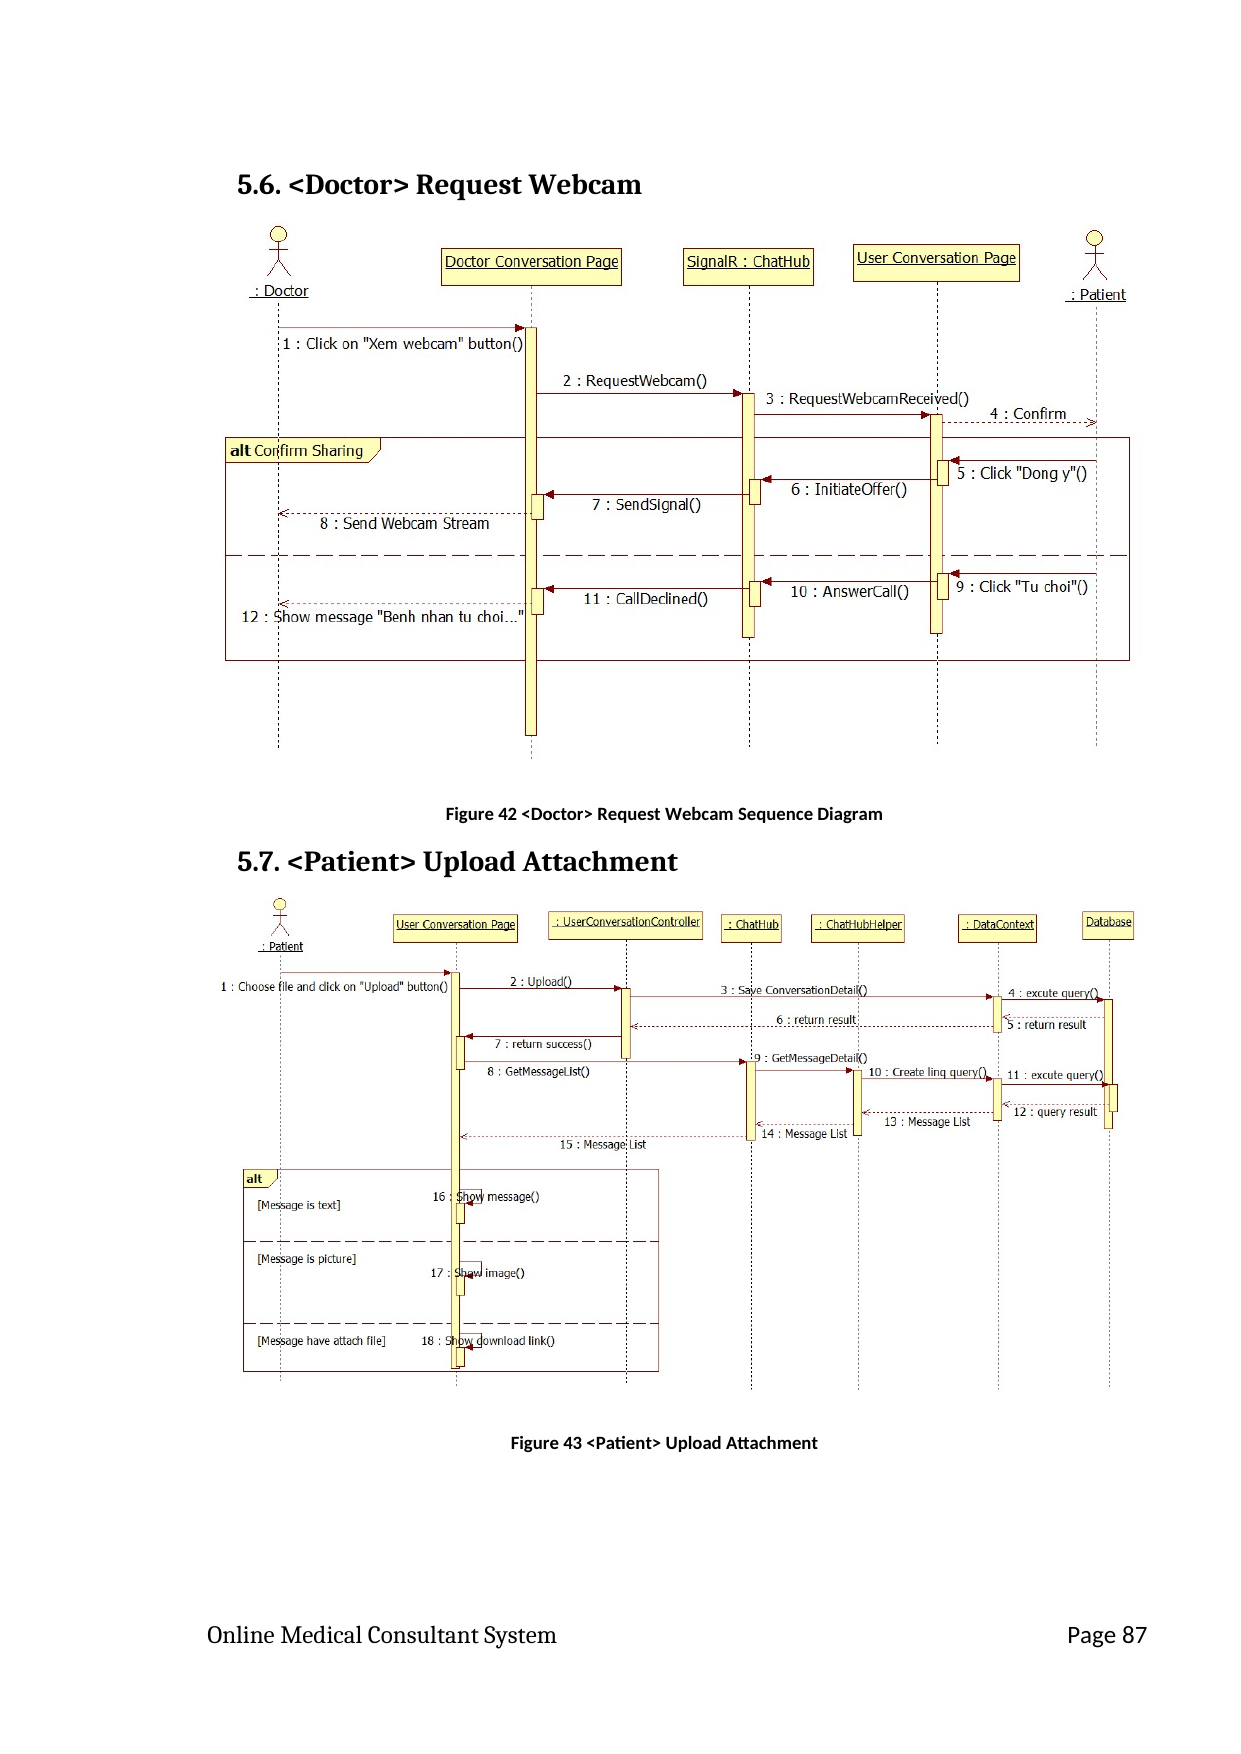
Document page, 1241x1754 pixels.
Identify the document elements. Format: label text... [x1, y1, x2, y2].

picture [207, 884, 1148, 1406]
subtitle <Doctor> Request Webcam [237, 168, 1122, 201]
subtitle <Patient> Upload Attachment [237, 846, 1122, 879]
picture [207, 206, 1148, 777]
